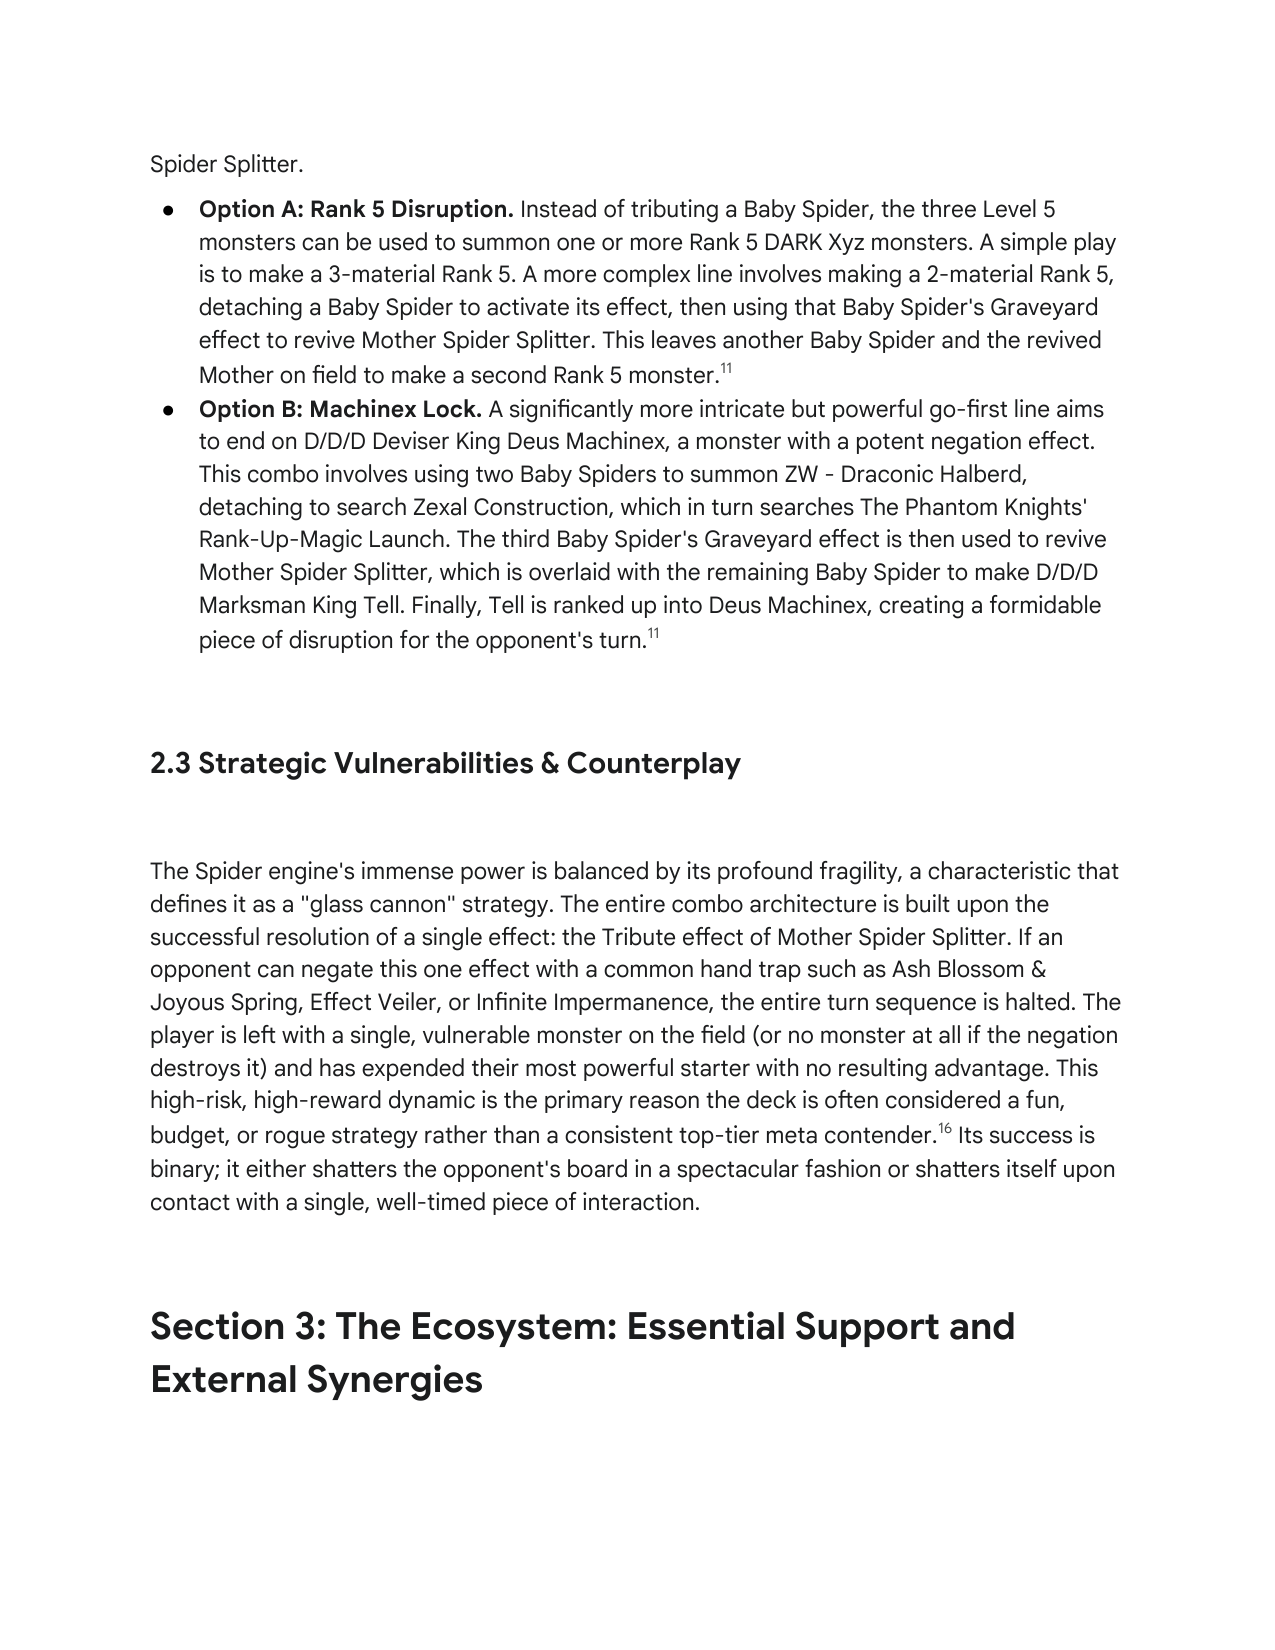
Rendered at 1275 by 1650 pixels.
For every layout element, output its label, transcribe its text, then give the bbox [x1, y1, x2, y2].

subtitle Section 3: The Ecosystem: Essential Support and External Synergies [150, 1303, 1125, 1404]
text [150, 150, 1125, 179]
list Option B: Machinex Lock. A significantly more intricate but powerful go-first line aims to end on D/D/D Deviser King Deus Machinex, a monster with a potent negation effect. This combo involves using two Baby Spiders to summon ZW - Draconic Halberd, detaching to search Zexal Construction, which in turn searches The Phantom Knights' Rank-Up-Magic Launch. The third Baby Spider's Graveyard effect is then used to revive Mother Spider Splitter, which is overlaid with the remaining Baby Spider to make D/D/D Marksman King Tell. Finally, Tell is ranked up into Deus Machinex, creating a formidable piece of disruption for the opponent's turn.11 [161, 395, 1125, 656]
subtitle 2.3 Strategic Vulnerabilities & Counterplay [150, 746, 1125, 782]
list Option A: Rank 5 Disruption. Instead of tributing a Baby Spider, the three Level 5 monsters can be used to summon one or more Rank 5 DARK Xyz monsters. A simple play is to make a 3-material Rank 5. A more complex line involves making a 2-material Rank 5, detaching a Baby Spider to activate its effect, then using that Baby Spider's Graveyard effect to revive Mother Spider Splitter. This leaves another Baby Spider and the revived Mother on field to make a second Rank 5 monster.11 [161, 195, 1125, 391]
text The Spider engine's immense power is balanced by its profound fragility, a characteristic that defines it as a "glass cannon" strategy. The entire combo architecture is built upon the successful resolution of a single effect: the Tribute effect of Mother Spider Splitter. If an opponent can negate this one effect with a common hand trap such as Ash Blossom & Joyous Spring, Effect Veiler, or Infinite Impermanence, the entire turn sequence is halted. The player is left with a single, vulnerable monster on the field (or no monster at all if the negation destroys it) and has expended their most powerful starter with no resulting advantage. This high-risk, high-reward dynamic is the primary reason the deck is often considered a fun, budget, or rogue strategy rather than a consistent top-tier meta contender.16 Its success is binary; it either shatters the opponent's board in a spectacular fashion or shatters itself upon contact with a single, well-timed piece of interaction. [150, 858, 1125, 1216]
